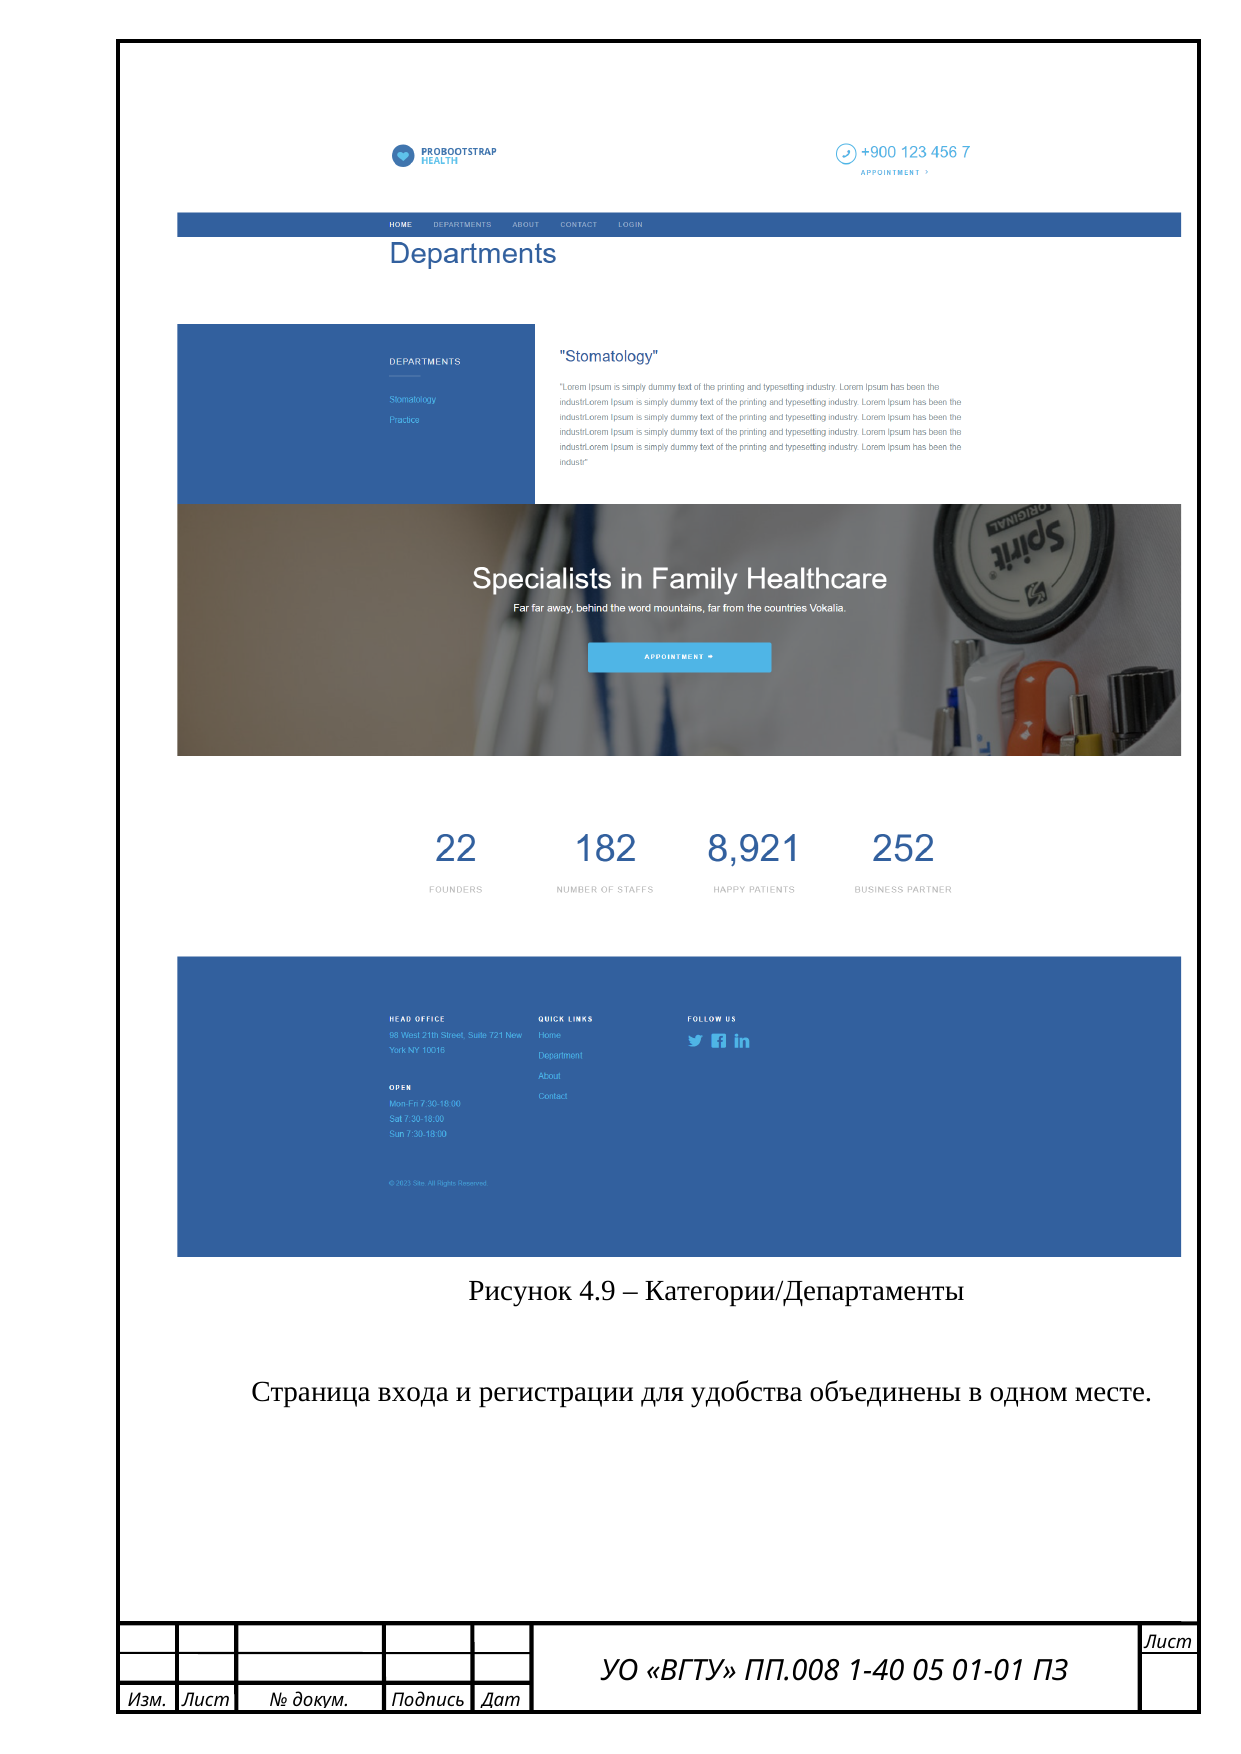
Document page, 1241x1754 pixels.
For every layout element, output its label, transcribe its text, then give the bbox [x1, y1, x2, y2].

text Страница входа и регистрации для удобства объединены в одном месте. [177, 1374, 1181, 1407]
picture [177, 118, 1182, 1257]
text Рисунок 4.9 – Категории/Департаменты [177, 1273, 1181, 1307]
